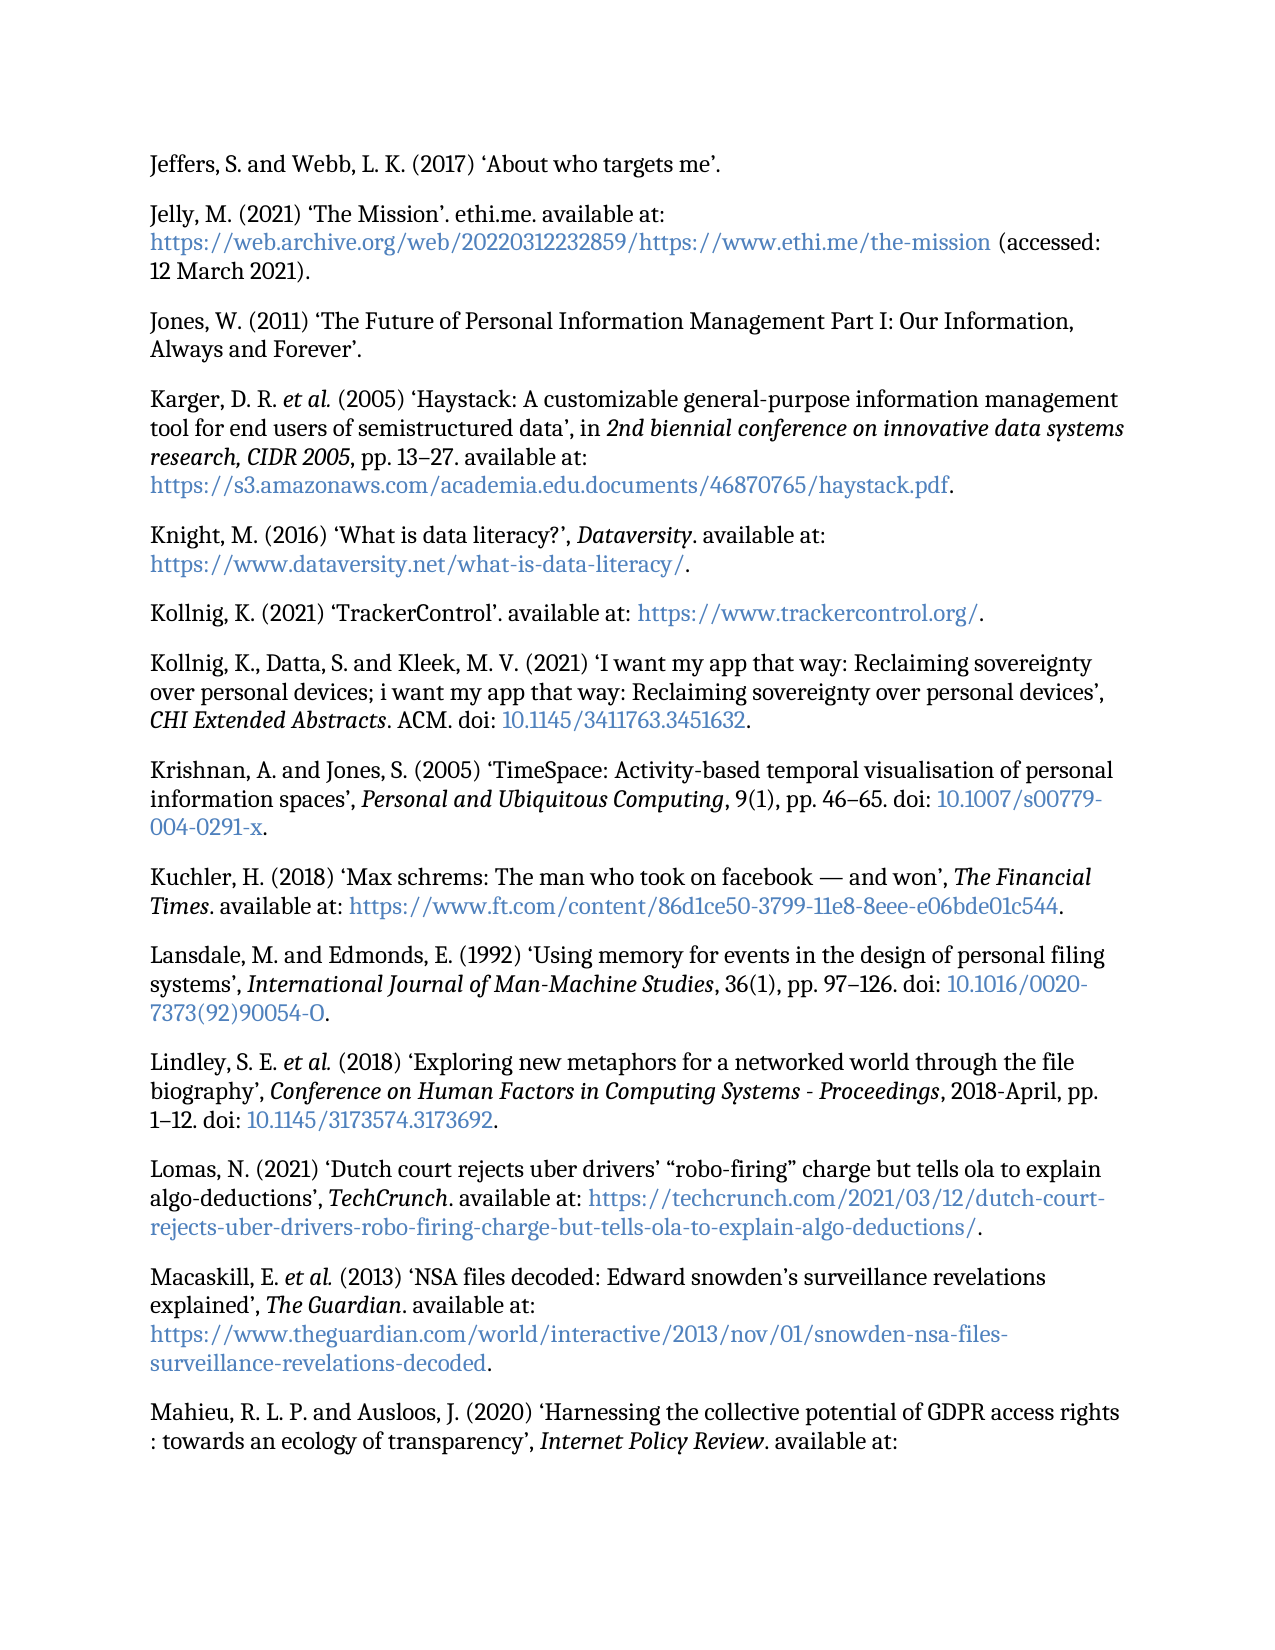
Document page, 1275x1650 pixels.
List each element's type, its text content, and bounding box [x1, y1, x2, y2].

text Kollnig, K., Datta, S. and Kleek, M. V. (2021) ‘I want my app that way: Reclaiming sovereignty over personal devices; i want my app that way: Reclaiming sovereignty over personal devices’, CHI Extended Abstracts. ACM. doi: 10.1145/3411763.3451632. [150, 649, 1125, 735]
text Jeffers, S. and Webb, L. K. (2017) ‘About who targets me’. [150, 150, 1125, 179]
text Karger, D. R. et al. (2005) ‘Haystack: A customizable general-purpose information management tool for end users of semistructured data’, in 2nd biennial conference on innovative data systems research, CIDR 2005, pp. 13–27. available at: https://s3.amazonaws.com/academia.edu.documents/46870765/haystack.pdf. [150, 385, 1125, 500]
text Jelly, M. (2021) ‘The Mission’. ethi.me. available at: https://web.archive.org/web/20220312232859/https://www.ethi.me/the-mission (accessed: 12 March 2021). [150, 199, 1125, 286]
text Knight, M. (2016) ‘What is data literacy?’, Dataversity. available at: https://www.dataversity.net/what-is-data-literacy/. [150, 521, 1125, 578]
text Lansdale, M. and Edmonds, E. (1992) ‘Using memory for events in the design of personal filing systems’, International Journal of Man-Machine Studies, 36(1), pp. 97–126. doi: 10.1016/0020-7373(92)90054-O. [150, 941, 1125, 1027]
text Lindley, S. E. et al. (2018) ‘Exploring new metaphors for a networked world through the file biography’, Conference on Human Factors in Computing Systems - Proceedings, 2018-April, pp. 1–12. doi: 10.1145/3173574.3173692. [150, 1048, 1125, 1134]
text Macaskill, E. et al. (2013) ‘NSA files decoded: Edward snowden’s surveillance revelations explained’, The Guardian. available at: https://www.theguardian.com/world/interactive/2013/nov/01/snowden-nsa-files-surveillance-revelations-decoded. [150, 1262, 1125, 1377]
text Kuchler, H. (2018) ‘Max schrems: The man who took on facebook — and won’, The Financial Times. available at: https://www.ft.com/content/86d1ce50-3799-11e8-8eee-e06bde01c544. [150, 863, 1125, 920]
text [150, 1398, 1125, 1456]
text Jones, W. (2011) ‘The Future of Personal Information Management Part I: Our Information, Always and Forever’. [150, 307, 1125, 364]
text Kollnig, K. (2021) ‘TrackerControl’. available at: https://www.trackercontrol.org/. [150, 599, 1125, 628]
text Krishnan, A. and Jones, S. (2005) ‘TimeSpace: Activity-based temporal visualisation of personal information spaces’, Personal and Ubiquitous Computing, 9(1), pp. 46–65. doi: 10.1007/s00779-004-0291-x. [150, 756, 1125, 842]
text Lomas, N. (2021) ‘Dutch court rejects uber drivers’ “robo-firing” charge but tells ola to explain algo-deductions’, TechCrunch. available at: https://techcrunch.com/2021/03/12/dutch-court-rejects-uber-drivers-robo-firing-charge-but-tells-ola-to-explain-algo-deductions/. [150, 1155, 1125, 1242]
